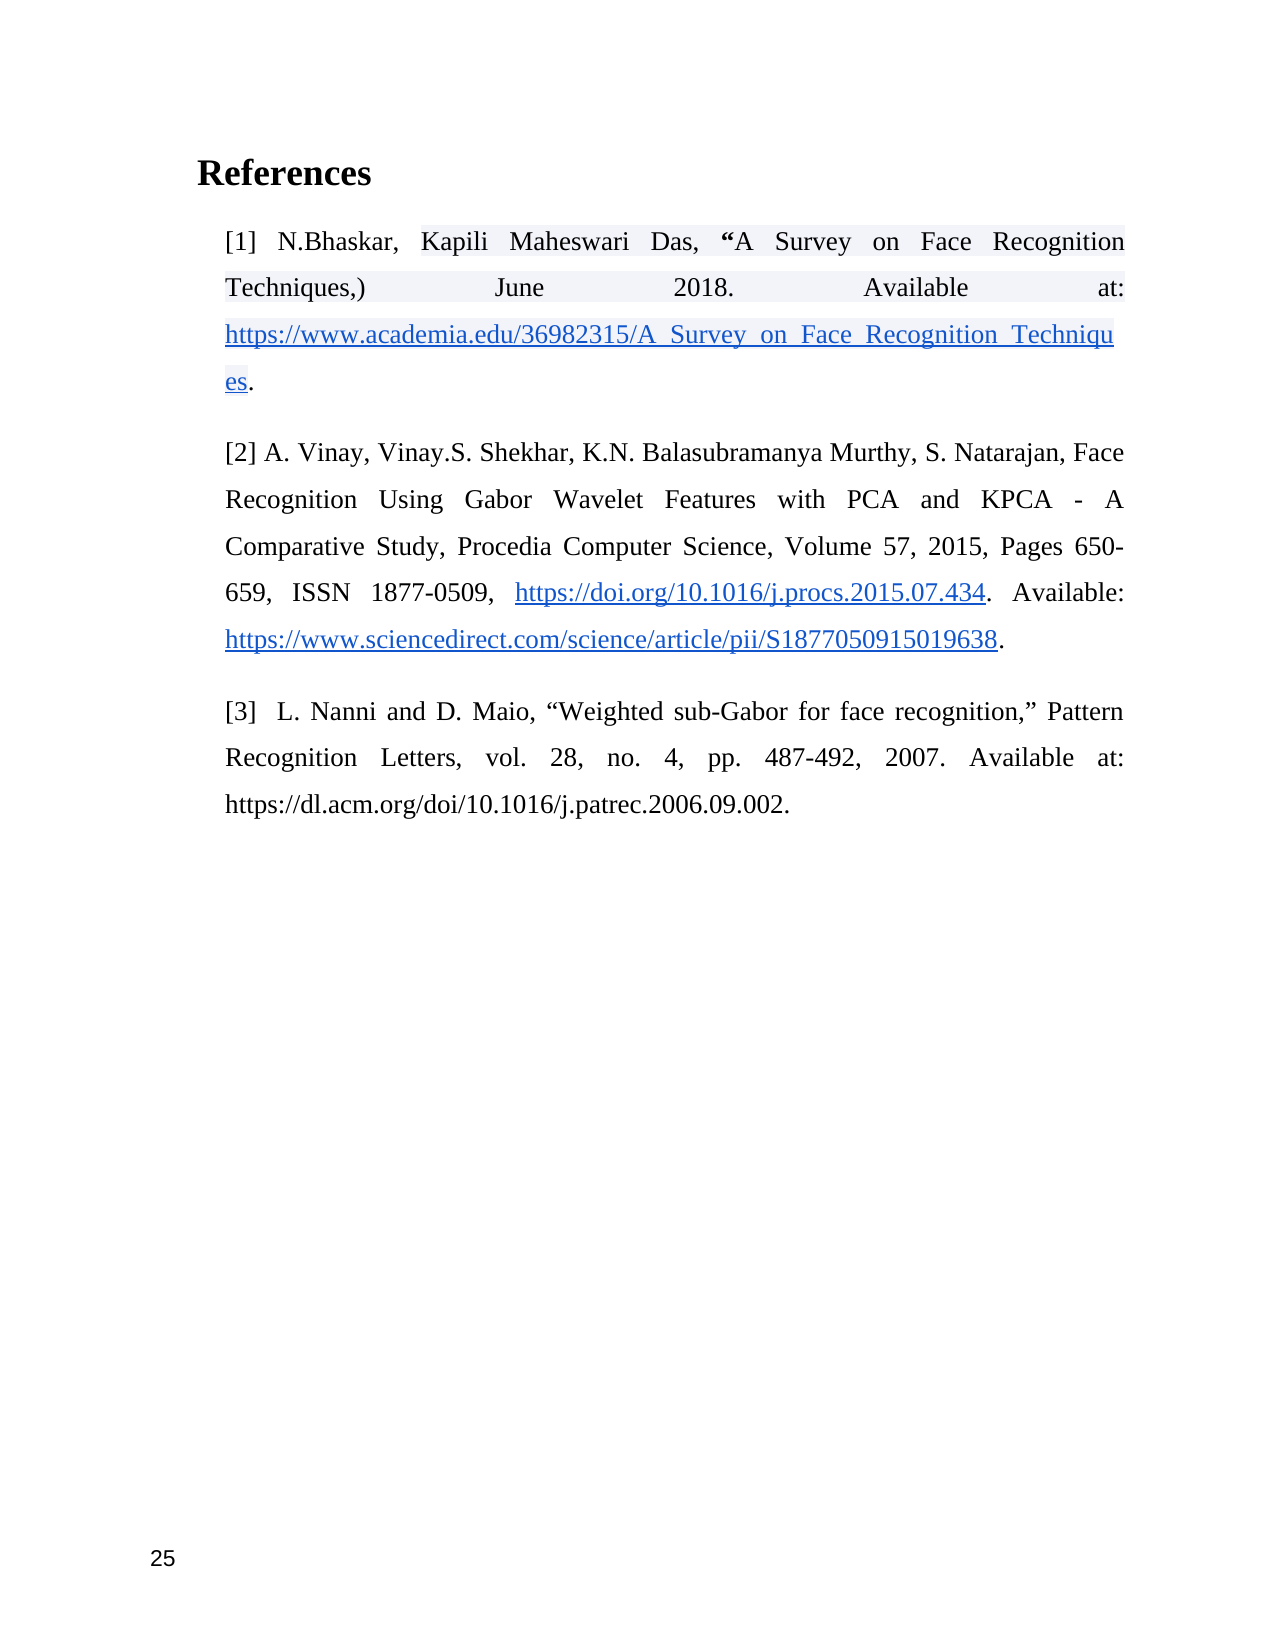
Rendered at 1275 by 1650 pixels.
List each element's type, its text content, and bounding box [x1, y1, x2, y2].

text [3] L. Nanni and D. Maio, “Weighted sub-Gabor for face recognition,” Pattern Recognition Letters, vol. 28, no. 4, pp. 487-492, 2007. Available at: https://dl.acm.org/doi/10.1016/j.patrec.2006.09.002. [225, 694, 1125, 819]
text [1] N.Bhaskar, Kapili Maheswari Das, “A Survey on Face Recognition Techniques,) June 2018. Available at: https://www.academia.edu/36982315/A_Survey_on_Face_Recognition_Techniques. [225, 224, 1125, 271]
text [2] A. Vinay, Vinay.S. Shekhar, K.N. Balasubramanya Murthy, S. Natarajan, Face Recognition Using Gabor Wavelet Features with PCA and KPCA - A Comparative Study, Procedia Computer Science, Volume 57, 2015, Pages 650-659, ISSN 1877-0509, https://doi.org/10.1016/j.procs.2015.07.434. Available: https://www.sciencedirect.com/science/article/pii/S1877050915019638. [225, 436, 1125, 654]
text [1] N.Bhaskar, Kapili Maheswari Das, “A Survey on Face Recognition Techniques,) June 2018. Available at: https://www.academia.edu/36982315/A_Survey_on_Face_Recognition_Techniques. [225, 302, 1125, 396]
subtitle References [150, 150, 1125, 193]
